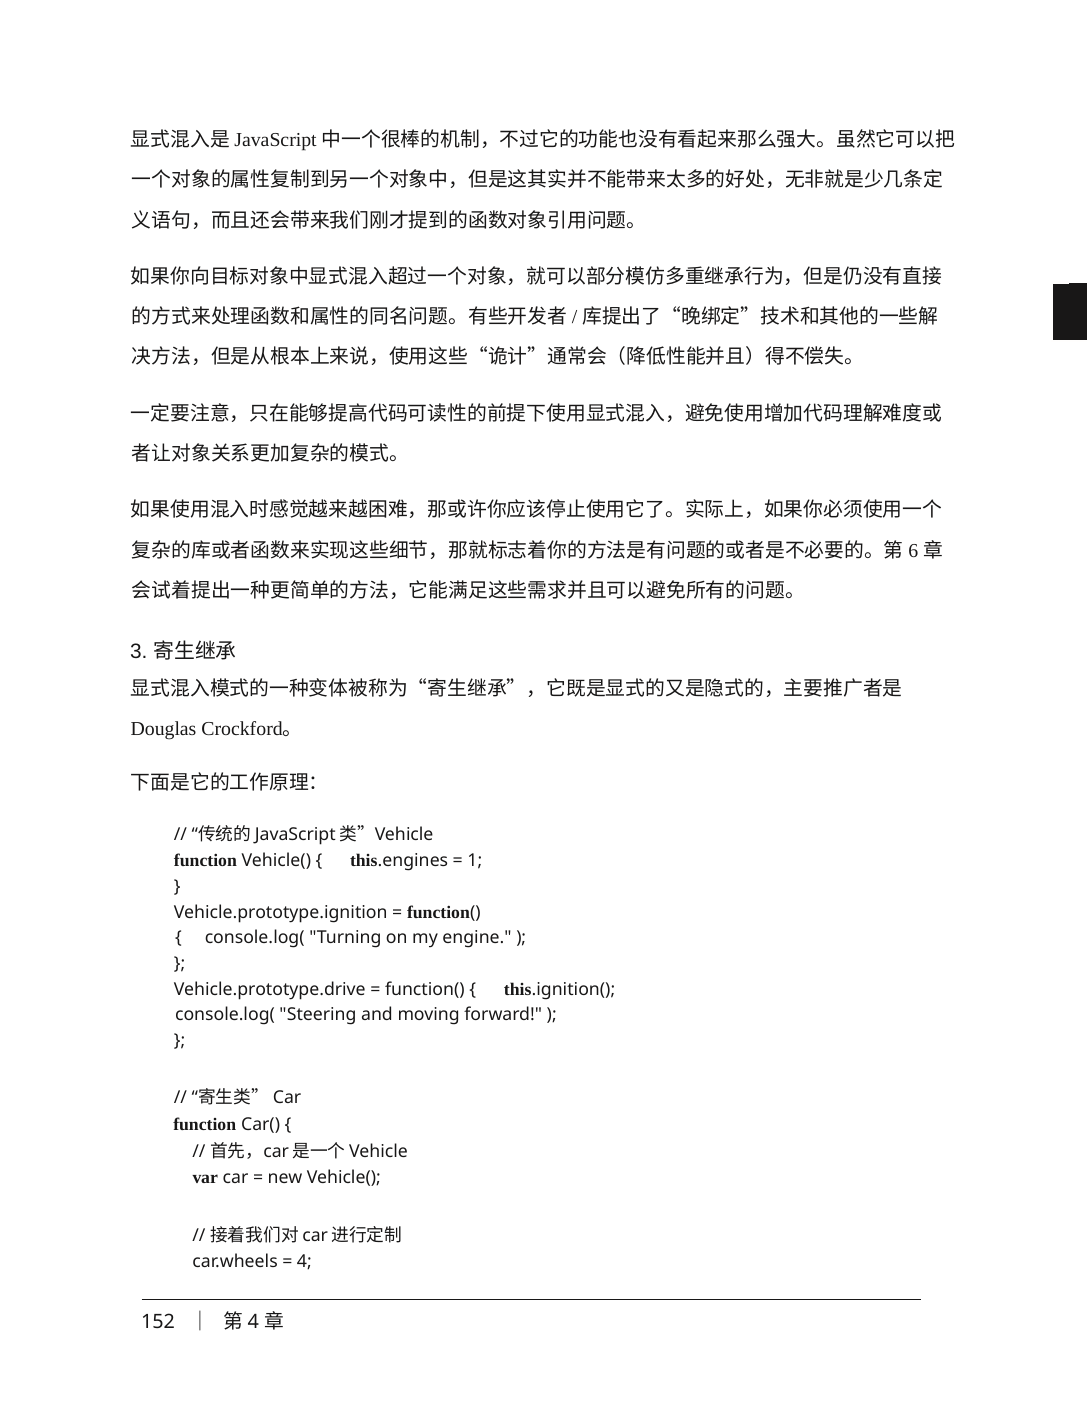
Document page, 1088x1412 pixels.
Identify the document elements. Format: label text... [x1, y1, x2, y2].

text car.wheels = 4; [174, 1248, 680, 1272]
text } [174, 873, 680, 898]
text // “传统的JavaScript类”Vehicle [174, 820, 680, 846]
text // “寄生类” Car [174, 1083, 680, 1109]
text 下面是它的工作原理： [131, 767, 956, 795]
text Vehicle.prototype.drive = function() { this.ignition(); console.log( "Steering and moving forward!" ); [174, 976, 657, 1026]
text }; [174, 1027, 680, 1052]
text function Car() { [173, 1111, 424, 1135]
text Vehicle.prototype.ignition = function() { console.log( "Turning on my engine." ); [174, 899, 680, 949]
text // 首先，car是一个Vehicle [174, 1137, 680, 1163]
text function Vehicle() { this.engines = 1; [174, 848, 516, 872]
text }; [174, 950, 680, 974]
text 显式混入模式的一种变体被称为“寄生继承”，它既是显式的又是隐式的，主要推广者是 [131, 672, 956, 701]
text 显式混入是 JavaScript 中一个很棒的机制，不过它的功能也没有看起来那么强大。虽然它可以把一个对象的属性复制到另一个对象中，但是这其实并不能带来太多的好处，无非就是少几条定义语句，而且还会带来我们刚才提到的函数对象引用问题。 [131, 123, 956, 233]
text Douglas Crockford。 [130, 713, 956, 742]
text 如果你向目标对象中显式混入超过一个对象，就可以部分模仿多重继承行为，但是仍没有直接的方式来处理函数和属性的同名问题。有些开发者 / 库提出了“晚绑定”技术和其他的一些解决方法，但是从根本上来说，使用这些“诡计”通常会（降低性能并且）得不偿失。 [131, 260, 956, 369]
subtitle 3. 寄生继承 [130, 634, 956, 664]
text 如果使用混入时感觉越来越困难，那或许你应该停止使用它了。实际上，如果你必须使用一个复杂的库或者函数来实现这些细节，那就标志着你的方法是有问题的或者是不必要的。第 6 章会试着提出一种更简单的方法，它能满足这些需求并且可以避免所有的问题。 [131, 494, 956, 603]
text 一定要注意，只在能够提高代码可读性的前提下使用显式混入，避免使用增加代码理解难度或者让对象关系更加复杂的模式。 [131, 397, 956, 466]
text // 接着我们对car进行定制 [174, 1221, 680, 1246]
text var car = new Vehicle(); [174, 1164, 680, 1189]
